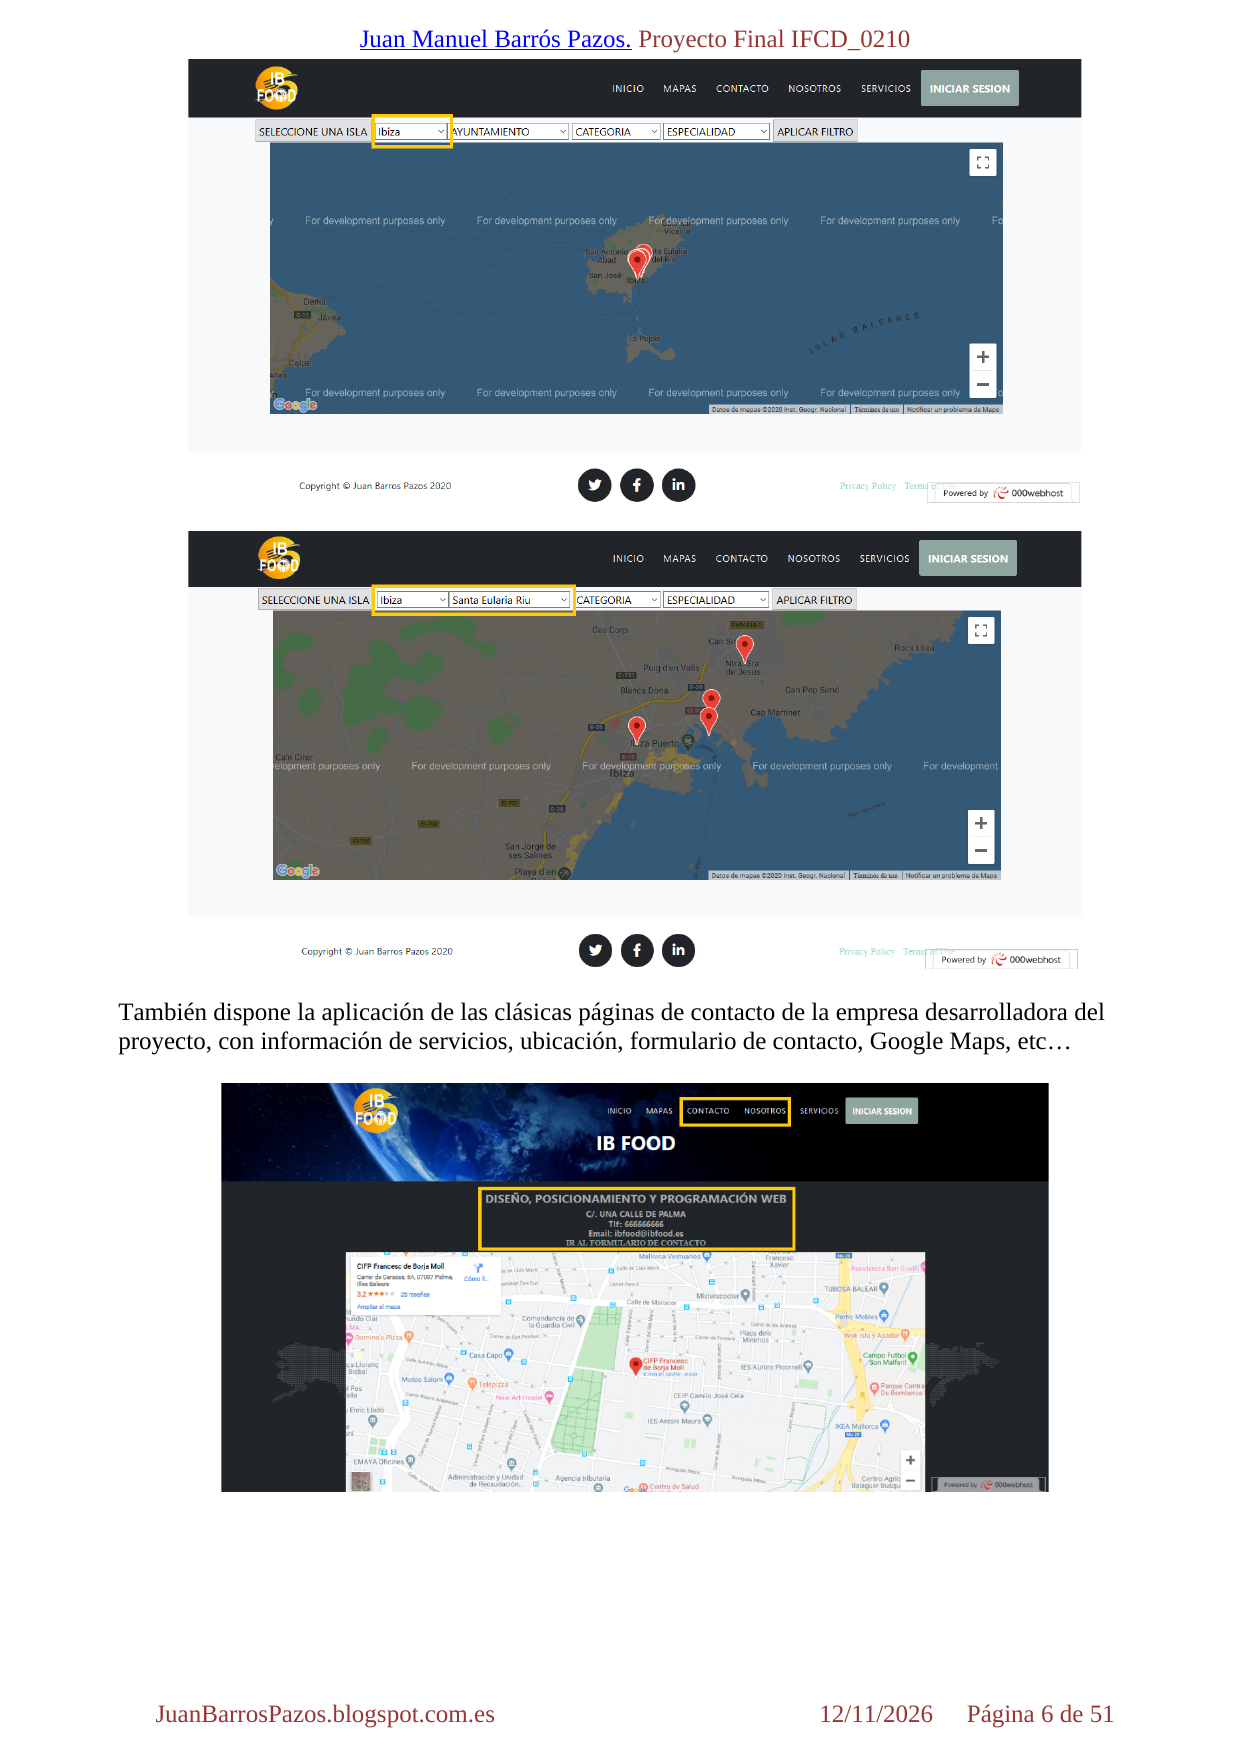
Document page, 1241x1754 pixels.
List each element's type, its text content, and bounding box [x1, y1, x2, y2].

picture [188, 531, 1082, 969]
picture [188, 59, 1082, 503]
text También dispone la aplicación de las clásicas páginas de contacto de la empresa desarrolladora del proyecto, con información de servicios, ubicación, formulario de contacto, Google Maps, etc… [118, 997, 1152, 1055]
picture [221, 1083, 1049, 1492]
